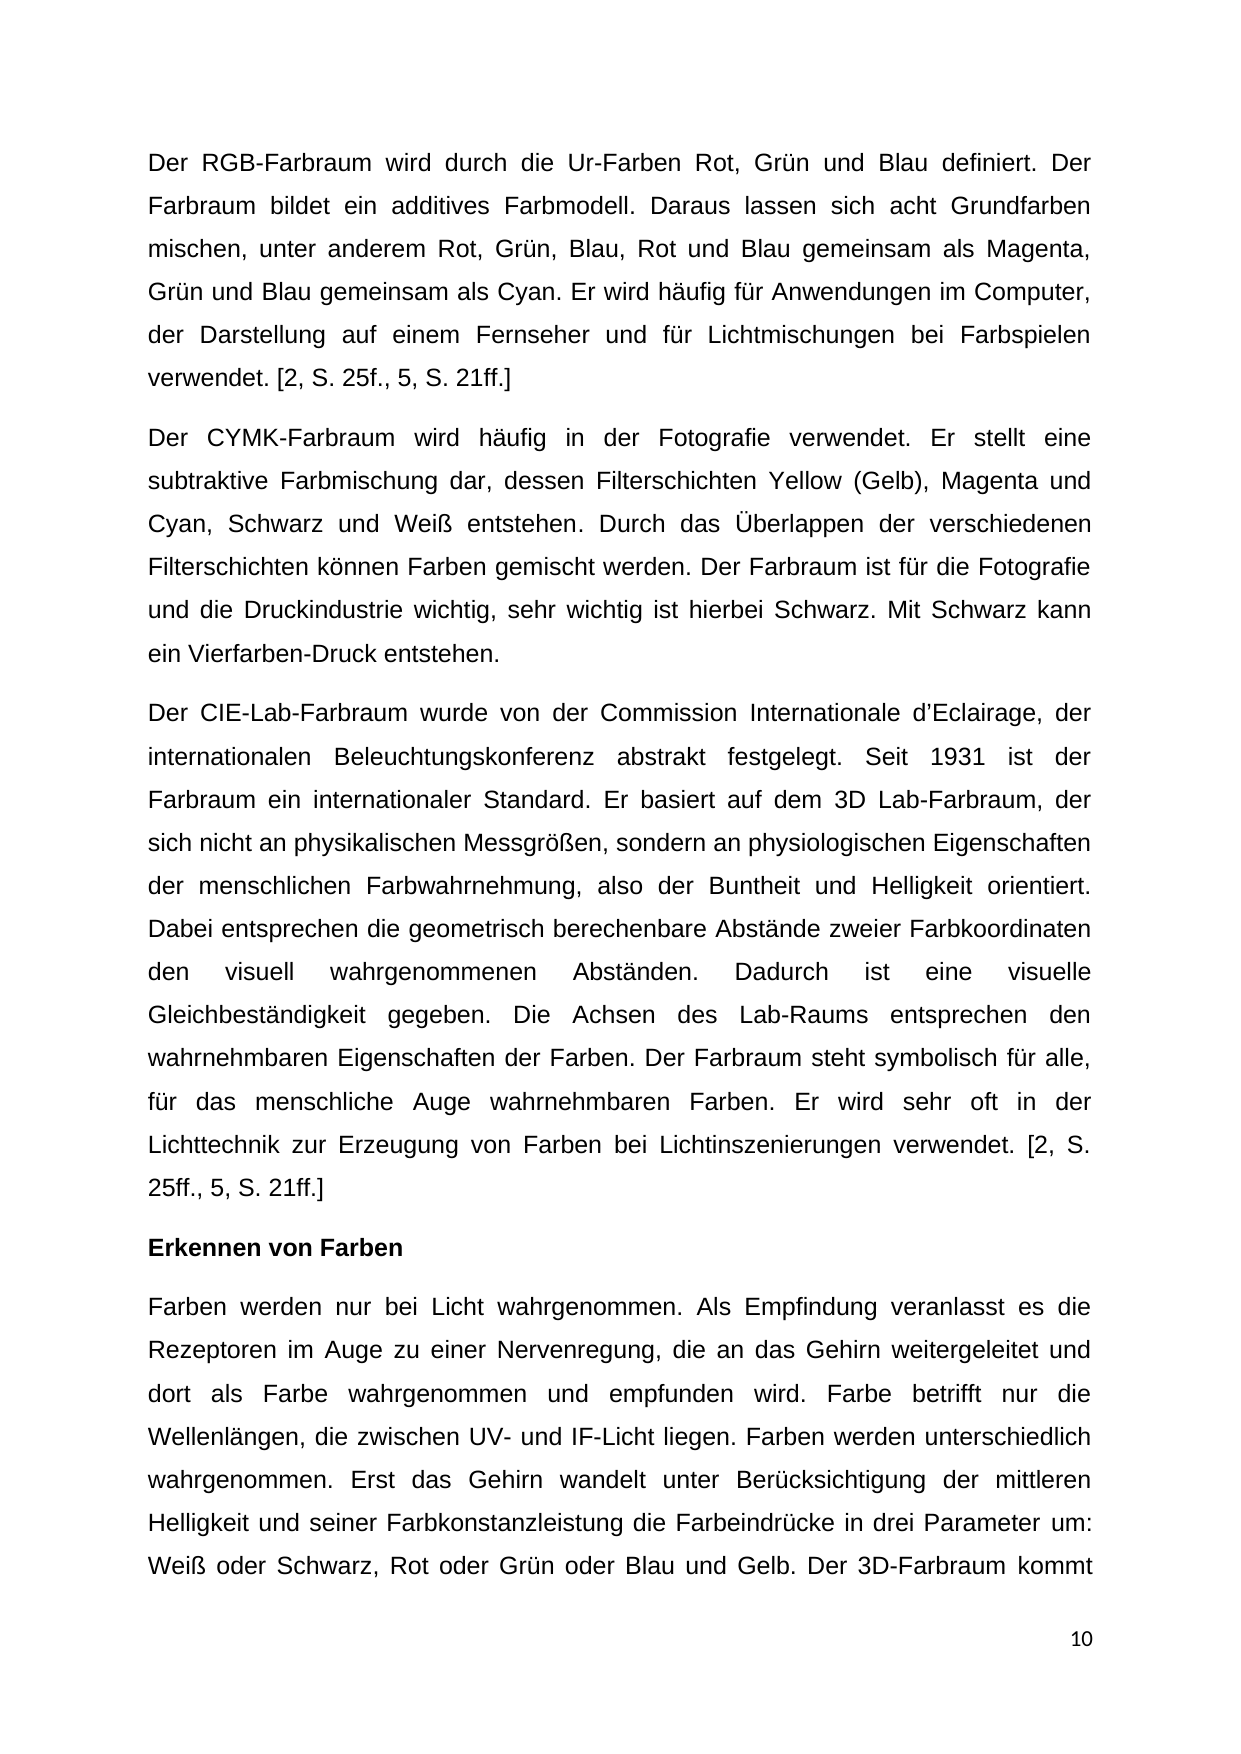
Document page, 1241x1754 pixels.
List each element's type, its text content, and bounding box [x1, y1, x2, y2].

text Erkennen von Farben [148, 1233, 1093, 1261]
text Der CYMK-Farbraum wird häufig in der Fotografie verwendet. Er stellt eine subtraktive Farbmischung dar, dessen Filterschichten Yellow (Gelb), Magenta und Cyan, Schwarz und Weiß entstehen. Durch das Überlappen der verschiedenen Filterschichten können Farben gemischt werden. Der Farbraum ist für die Fotografie und die Druckindustrie wichtig, sehr wichtig ist hierbei Schwarz. Mit Schwarz kann ein Vierfarben-Druck entstehen. [148, 423, 1093, 667]
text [148, 1292, 1093, 1580]
text Der RGB-Farbraum wird durch die Ur-Farben Rot, Grün und Blau definiert. Der Farbraum bildet ein additives Farbmodell. Daraus lassen sich acht Grundfarben mischen, unter anderem Rot, Grün, Blau, Rot und Blau gemeinsam als Magenta, Grün und Blau gemeinsam als Cyan. Er wird häufig für Anwendungen im Computer, der Darstellung auf einem Fernseher und für Lichtmischungen bei Farbspielen verwendet. [2, S. 25f., 5, S. 21ff.] [148, 148, 1093, 392]
text Der CIE-Lab-Farbraum wurde von der Commission Internationale d’Eclairage, der internationalen Beleuchtungskonferenz abstrakt festgelegt. Seit 1931 ist der Farbraum ein internationaler Standard. Er basiert auf dem 3D Lab-Farbraum, der sich nicht an physikalischen Messgrößen, sondern an physiologischen Eigenschaften der menschlichen Farbwahrnehmung, also der Buntheit und Helligkeit orientiert. Dabei entsprechen die geometrisch berechenbare Abstände zweier Farbkoordinaten den visuell wahrgenommenen Abständen. Dadurch ist eine visuelle Gleichbeständigkeit gegeben. Die Achsen des Lab-Raums entsprechen den wahrnehmbaren Eigenschaften der Farben. Der Farbraum steht symbolisch für alle, für das menschliche Auge wahrnehmbaren Farben. Er wird sehr oft in der Lichttechnik zur Erzeugung von Farben bei Lichtinszenierungen verwendet. [2, S. 25ff., 5, S. 21ff.] [148, 698, 1093, 1202]
